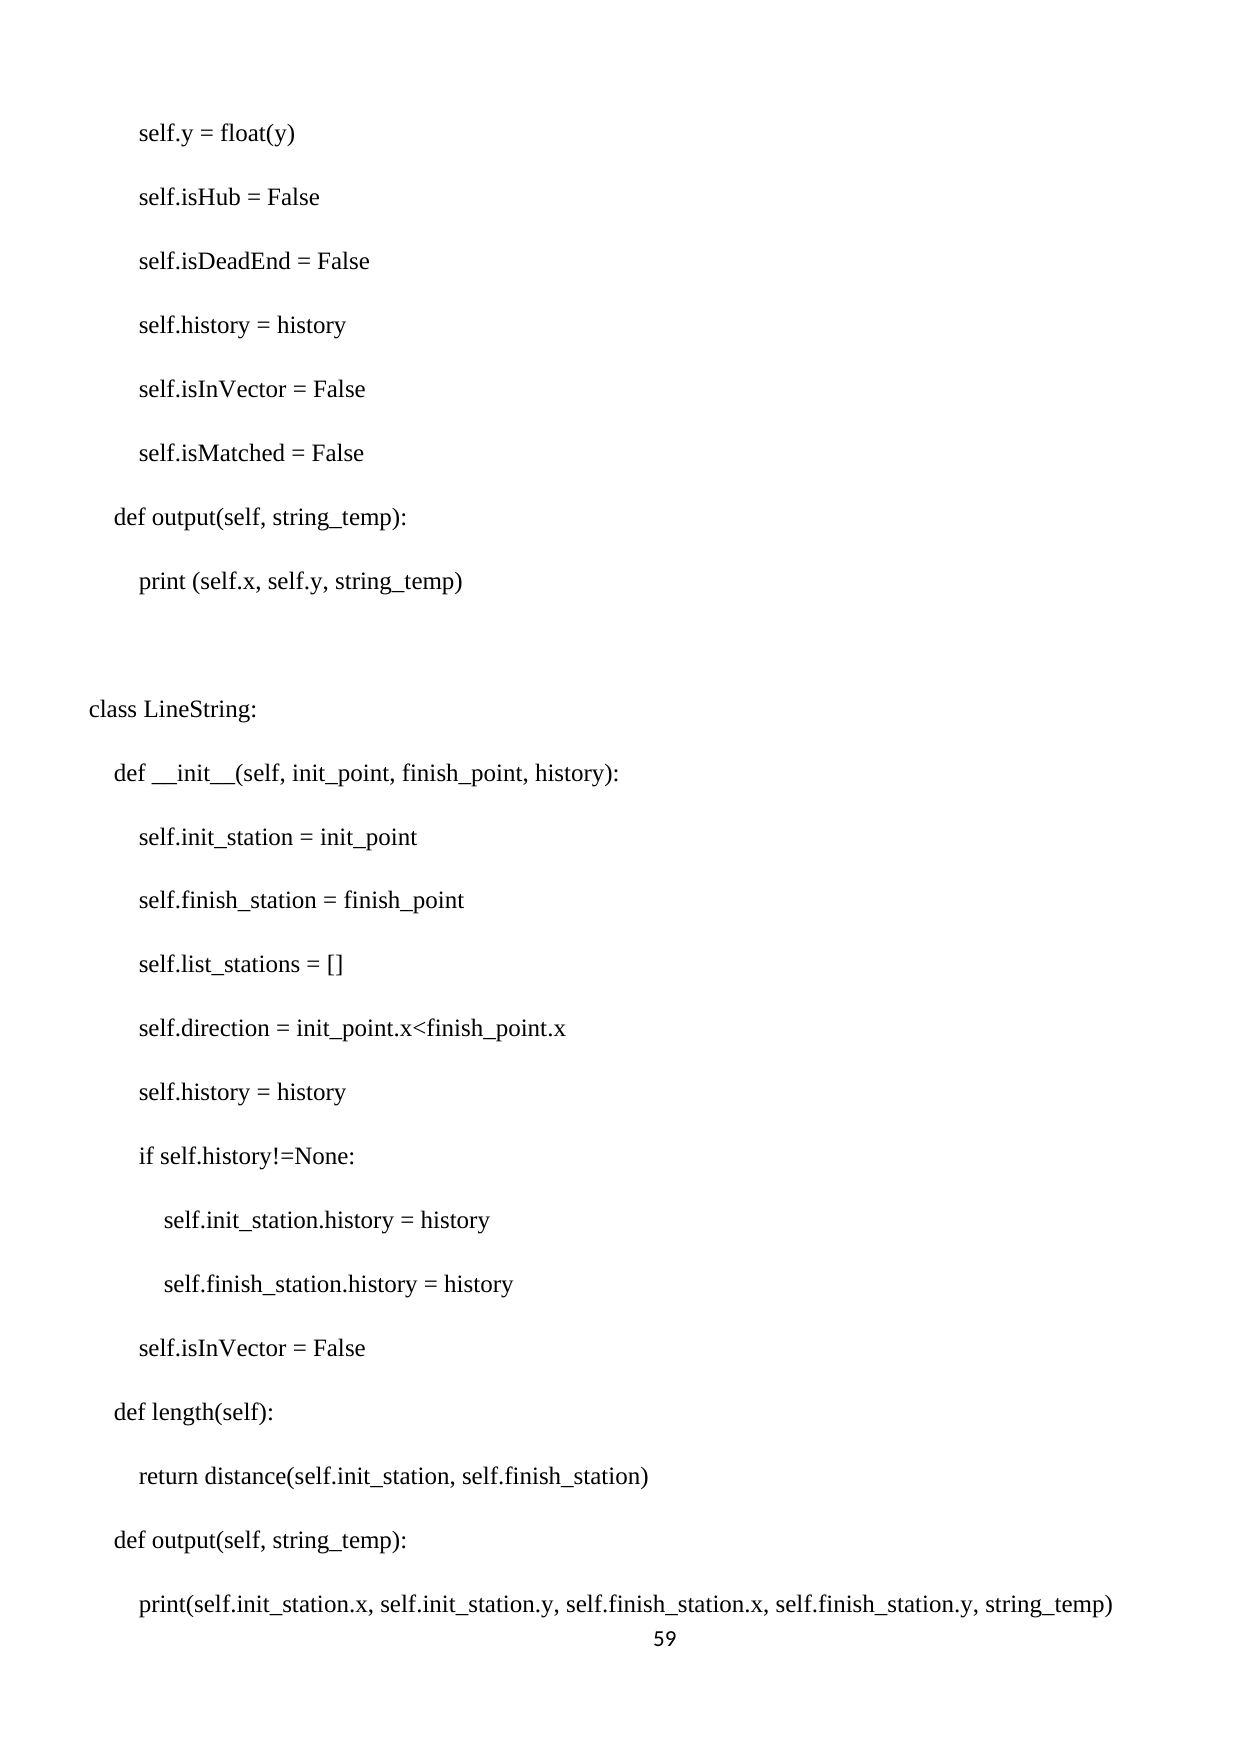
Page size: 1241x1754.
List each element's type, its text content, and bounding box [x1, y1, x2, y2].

text return distance(self.init_station, self.finish_station) [88, 1461, 1152, 1490]
text self.finish_station.history = history [88, 1269, 1152, 1298]
text def __init__(self, init_point, finish_point, history): [88, 758, 1152, 786]
text self.isDeadEnd = False [88, 246, 1152, 275]
text self.isMatched = False [88, 438, 1152, 467]
text print(self.init_station.x, self.init_station.y, self.finish_station.x, self.finish_station.y, string_temp) [88, 1589, 1152, 1618]
text def length(self): [88, 1397, 1152, 1426]
text self.isHub = False [88, 182, 1152, 211]
text if self.history!=None: [88, 1141, 1152, 1170]
text self.isInVector = False [88, 374, 1152, 403]
text self.history = history [88, 310, 1152, 339]
text print (self.x, self.y, string_temp) [88, 566, 1152, 594]
text self.init_station = init_point [88, 822, 1152, 850]
text def output(self, string_temp): [88, 502, 1152, 531]
text self.list_stations = [] [88, 949, 1152, 978]
text self.init_station.history = history [88, 1205, 1152, 1234]
text self.direction = init_point.x<finish_point.x [88, 1013, 1152, 1042]
text self.isInVector = False [88, 1333, 1152, 1362]
text self.y = float(y) [88, 118, 1152, 147]
text class LineString: [88, 694, 1152, 722]
text self.finish_station = finish_point [88, 886, 1152, 914]
text self.history = history [88, 1077, 1152, 1106]
text def output(self, string_temp): [88, 1525, 1152, 1554]
